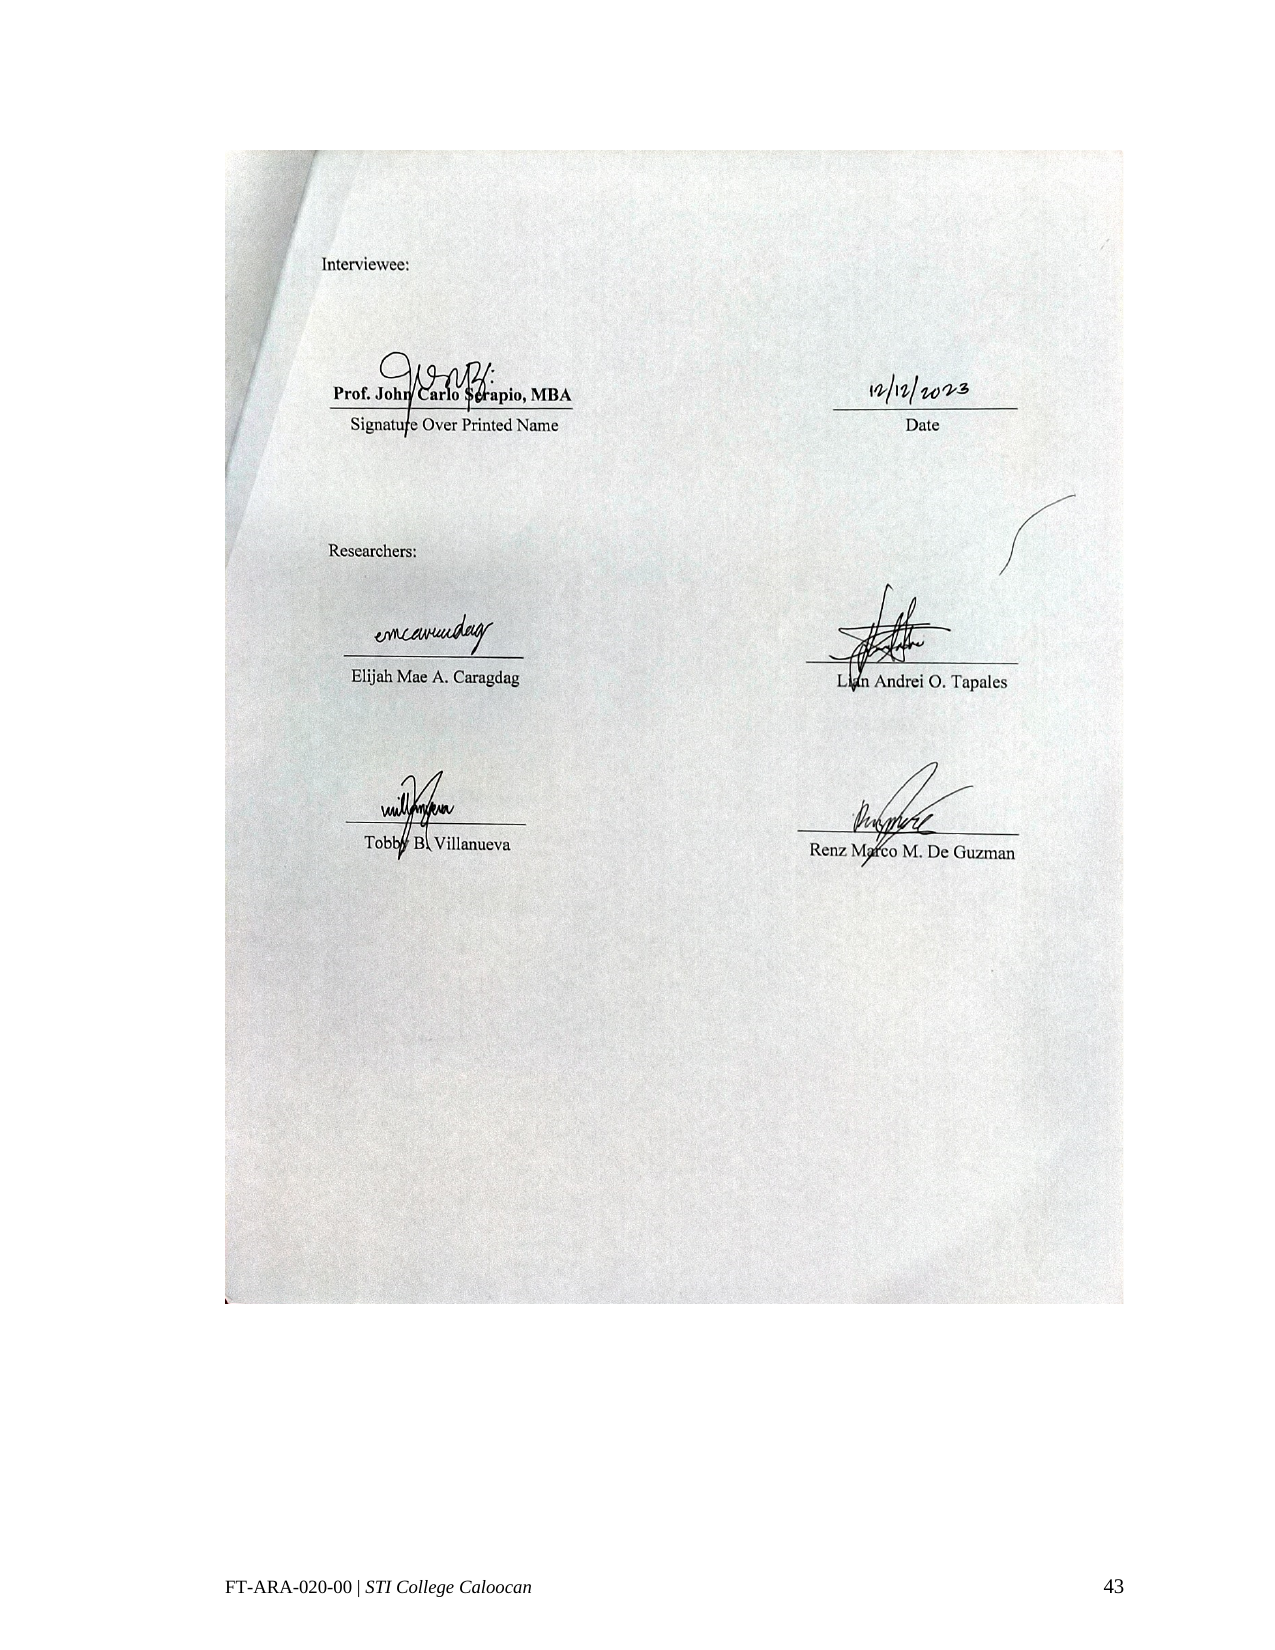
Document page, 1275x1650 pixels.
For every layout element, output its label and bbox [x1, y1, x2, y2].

picture [225, 150, 1124, 1304]
